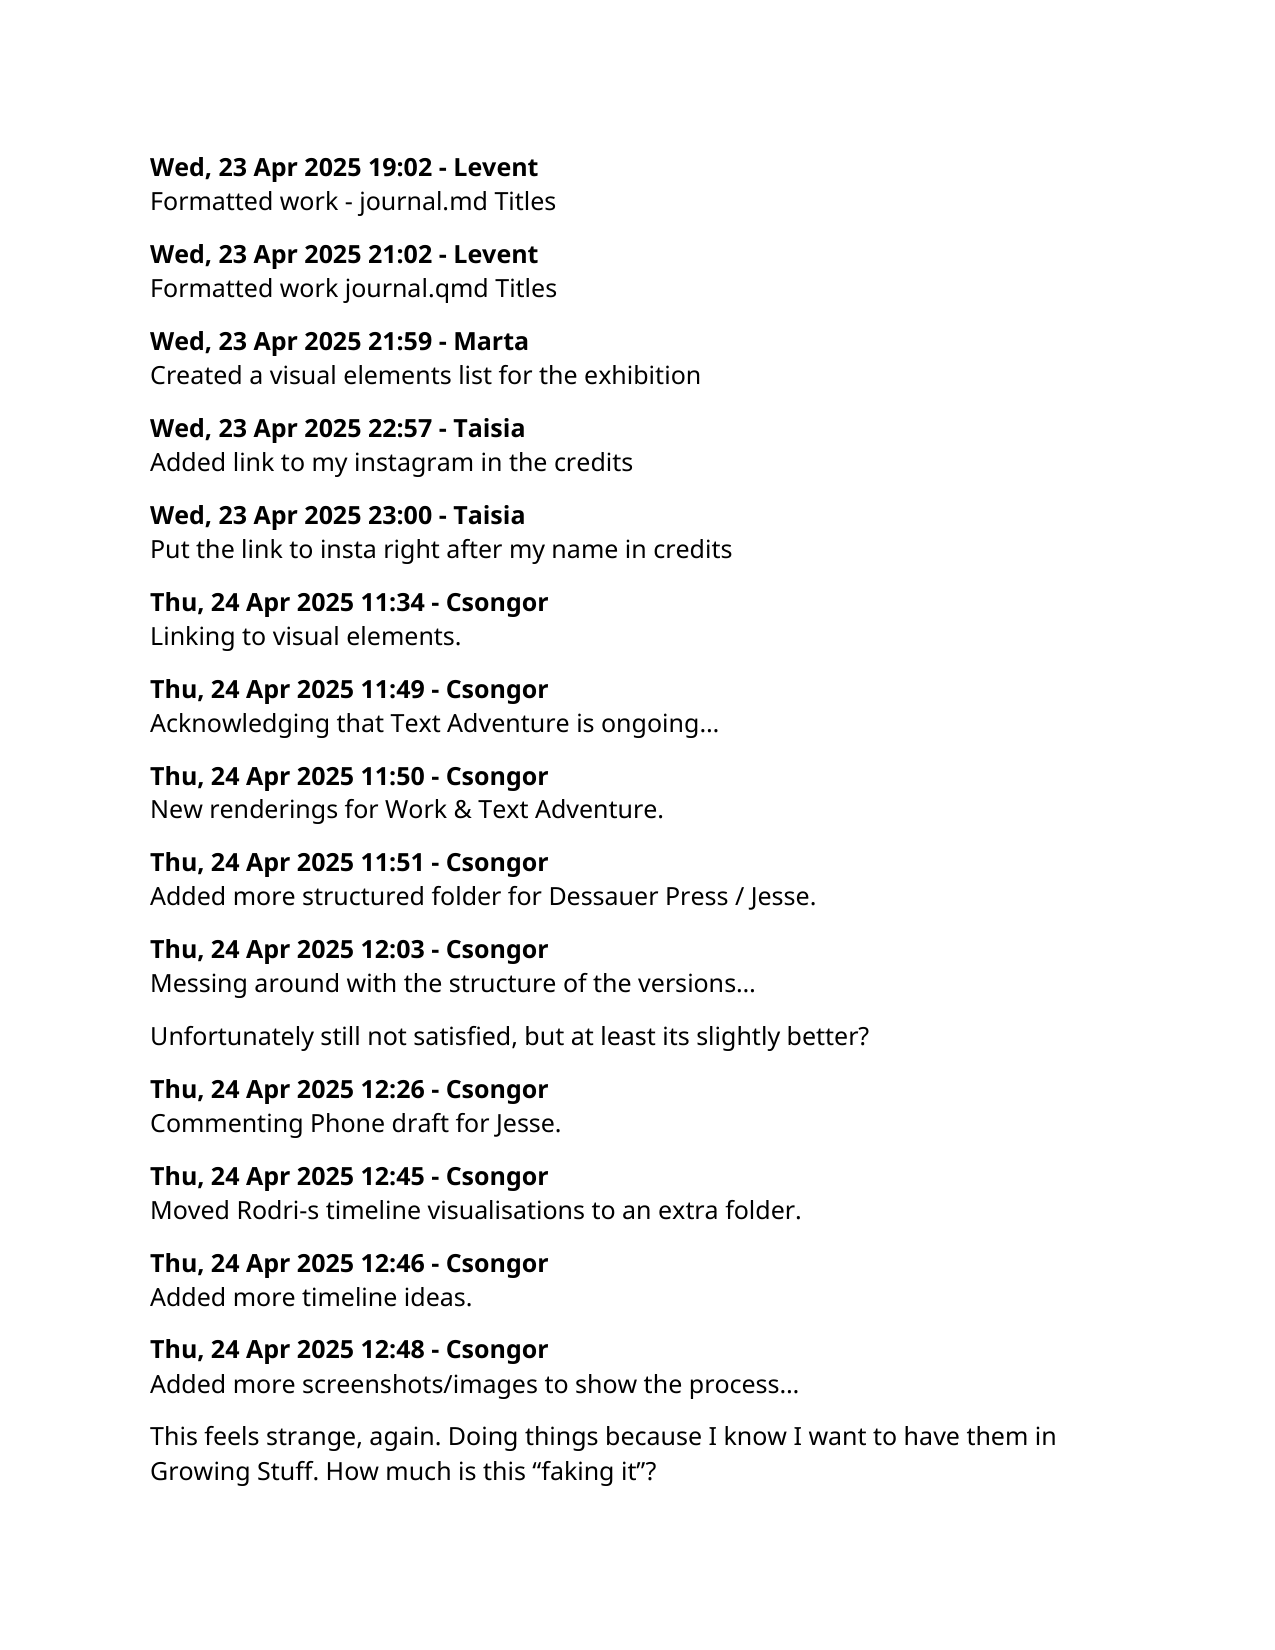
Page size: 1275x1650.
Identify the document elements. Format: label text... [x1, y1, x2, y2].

text Thu, 24 Apr 2025 12:46 - Csongor Added more timeline ideas. [150, 1245, 1125, 1313]
text Wed, 23 Apr 2025 21:02 - Levent Formatted work journal.qmd Titles [150, 237, 1125, 305]
text Thu, 24 Apr 2025 12:45 - Csongor Moved Rodri-s timeline visualisations to an extra folder. [150, 1158, 1125, 1227]
text Thu, 24 Apr 2025 11:50 - Csongor New renderings for Work & Text Adventure. [150, 758, 1125, 826]
text Thu, 24 Apr 2025 12:26 - Csongor Commenting Phone draft for Jesse. [150, 1072, 1125, 1140]
text Wed, 23 Apr 2025 23:00 - Taisia Put the link to insta right after my name in credits [150, 497, 1125, 566]
text Thu, 24 Apr 2025 11:49 - Csongor Acknowledging that Text Adventure is ongoing… [150, 671, 1125, 739]
text Thu, 24 Apr 2025 12:48 - Csongor Added more screenshots/images to show the process… [150, 1332, 1125, 1400]
text Wed, 23 Apr 2025 21:59 - Marta Created a visual elements list for the exhibition [150, 324, 1125, 392]
text Thu, 24 Apr 2025 11:34 - Csongor Linking to visual elements. [150, 584, 1125, 652]
text Thu, 24 Apr 2025 12:03 - Csongor Messing around with the structure of the versions… [150, 932, 1125, 1000]
text Wed, 23 Apr 2025 22:57 - Taisia Added link to my instagram in the credits [150, 411, 1125, 479]
text Thu, 24 Apr 2025 11:51 - Csongor Added more structured folder for Dessauer Press / Jesse. [150, 845, 1125, 913]
text This feels strange, again. Doing things because I know I want to have them in Growing Stuff. How much is this “faking it”? [150, 1419, 1125, 1487]
text Wed, 23 Apr 2025 19:02 - Levent Formatted work - journal.md Titles [150, 150, 1125, 218]
text Unfortunately still not satisfied, but at least its slightly better? [150, 1019, 1125, 1053]
